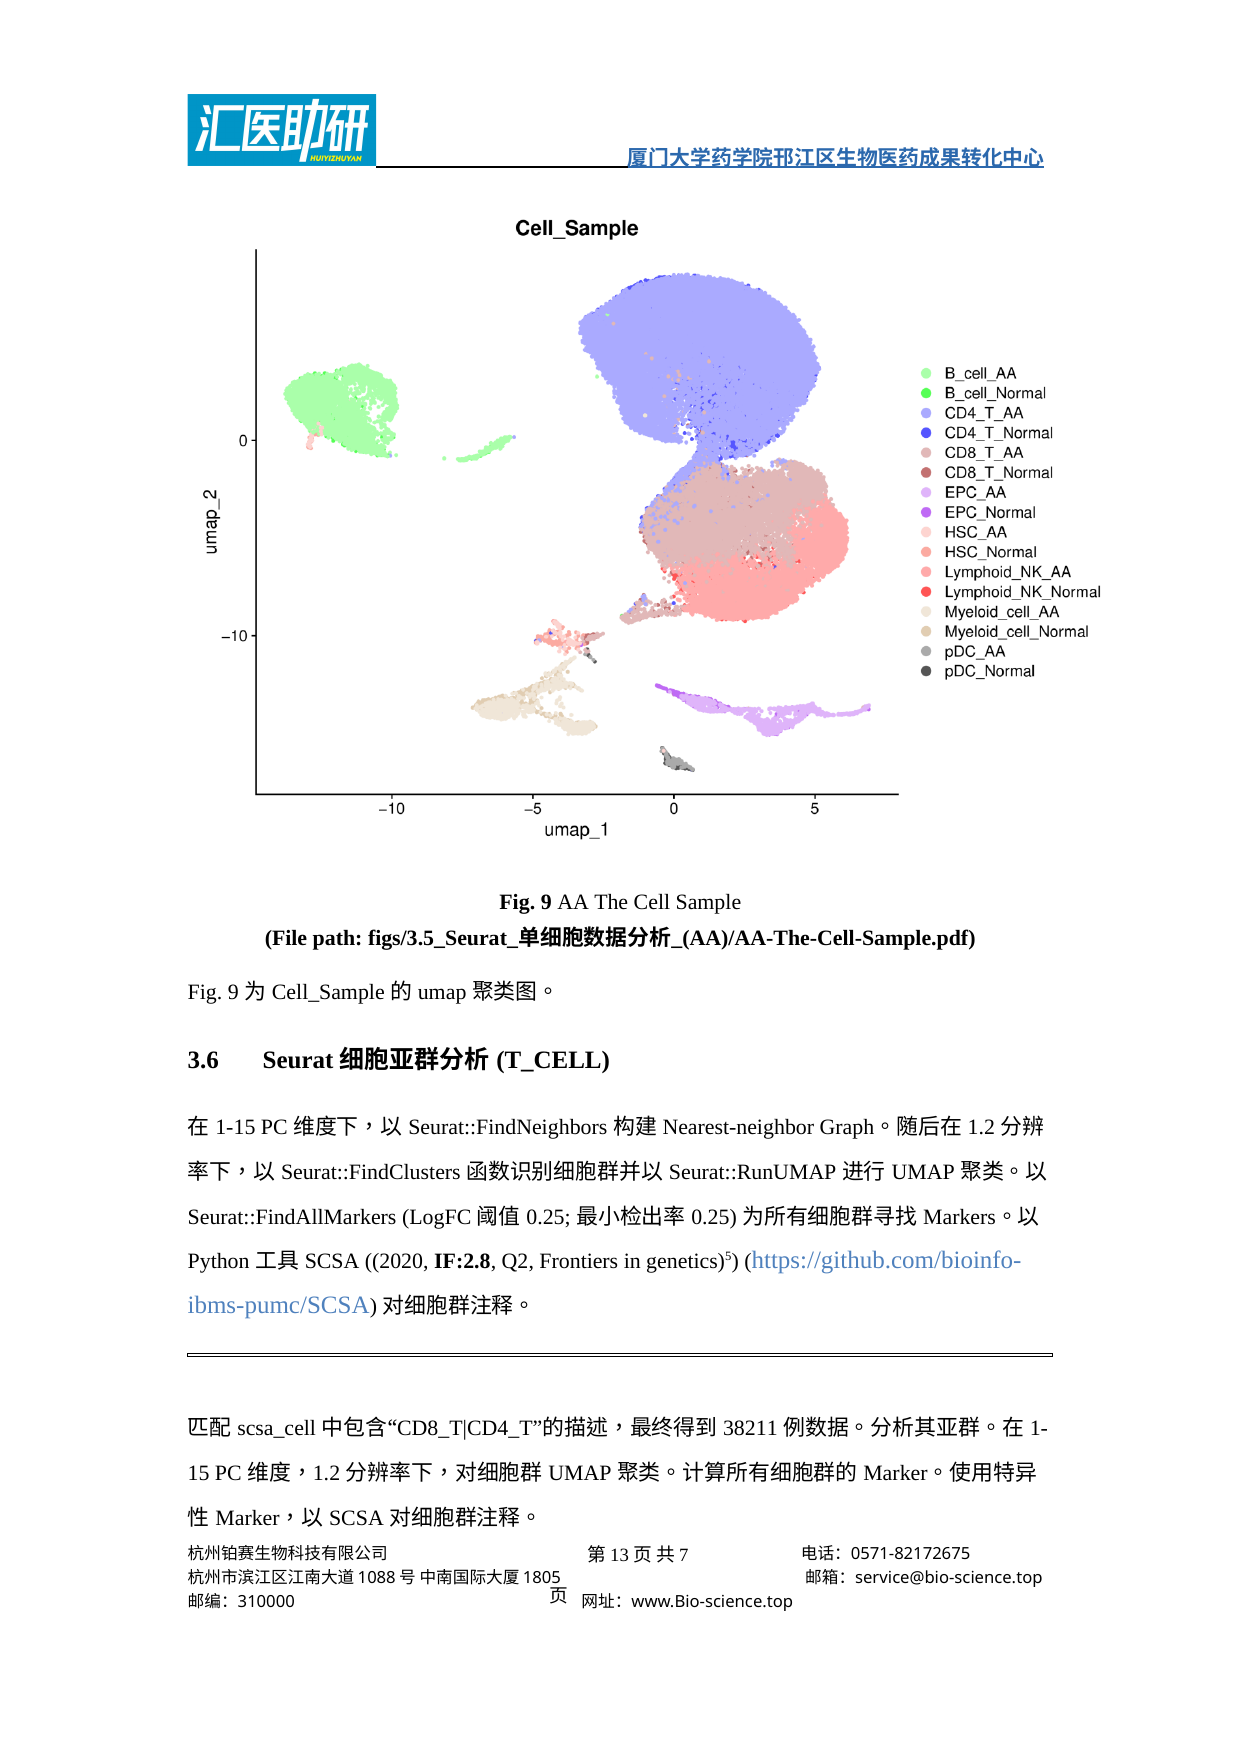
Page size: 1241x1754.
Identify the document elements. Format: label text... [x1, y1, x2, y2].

text Fig. 9 为 Cell_Sample 的 umap 聚类图。 [187, 976, 1053, 1006]
picture [204, 106, 210, 114]
picture [201, 118, 208, 127]
picture [327, 106, 368, 150]
text 匹配 scsa_cell 中包含“CD8_T|CD4_T”的描述，最终得到 38211 例数据。分析其亚群。在 1-15 PC 维度，1.2 分辨率下，对细胞群 UMAP 聚类。计算所有细胞群的 Marker。使用特异性 Marker，以 SCSA 对细胞群注释。 [187, 1412, 1053, 1531]
text Fig. 9 AA The Cell Sample [187, 889, 1053, 914]
picture [210, 106, 243, 150]
text (File path: figs/3.5_Seurat_单细胞数据分析_(AA)/AA-The-Cell-Sample.pdf) [187, 921, 1053, 951]
picture [196, 131, 208, 150]
picture [187, 204, 1118, 856]
text 在 1-15 PC 维度下，以 Seurat::FindNeighbors 构建 Nearest-neighbor Graph。随后在 1.2 分辨率下，以 Seurat::FindClusters 函数识别细胞群并以 Seurat::RunUMAP 进行 UMAP 聚类。以 Seurat::FindAllMarkers (LogFC 阈值 0.25; 最小检出率 0.25) 为所有细胞群寻找 Markers。以 Python 工具 SCSA ((2020, IF:2.8, Q2, Frontiers in genetics)5) (https://github.com/bioinfo-ibms-pumc/SCSA) 对细胞群注释。 [187, 1111, 1053, 1320]
picture [282, 99, 327, 161]
picture [243, 106, 284, 150]
subtitle 3.6 Seurat 细胞亚群分析 (T_CELL) [187, 1041, 1053, 1076]
